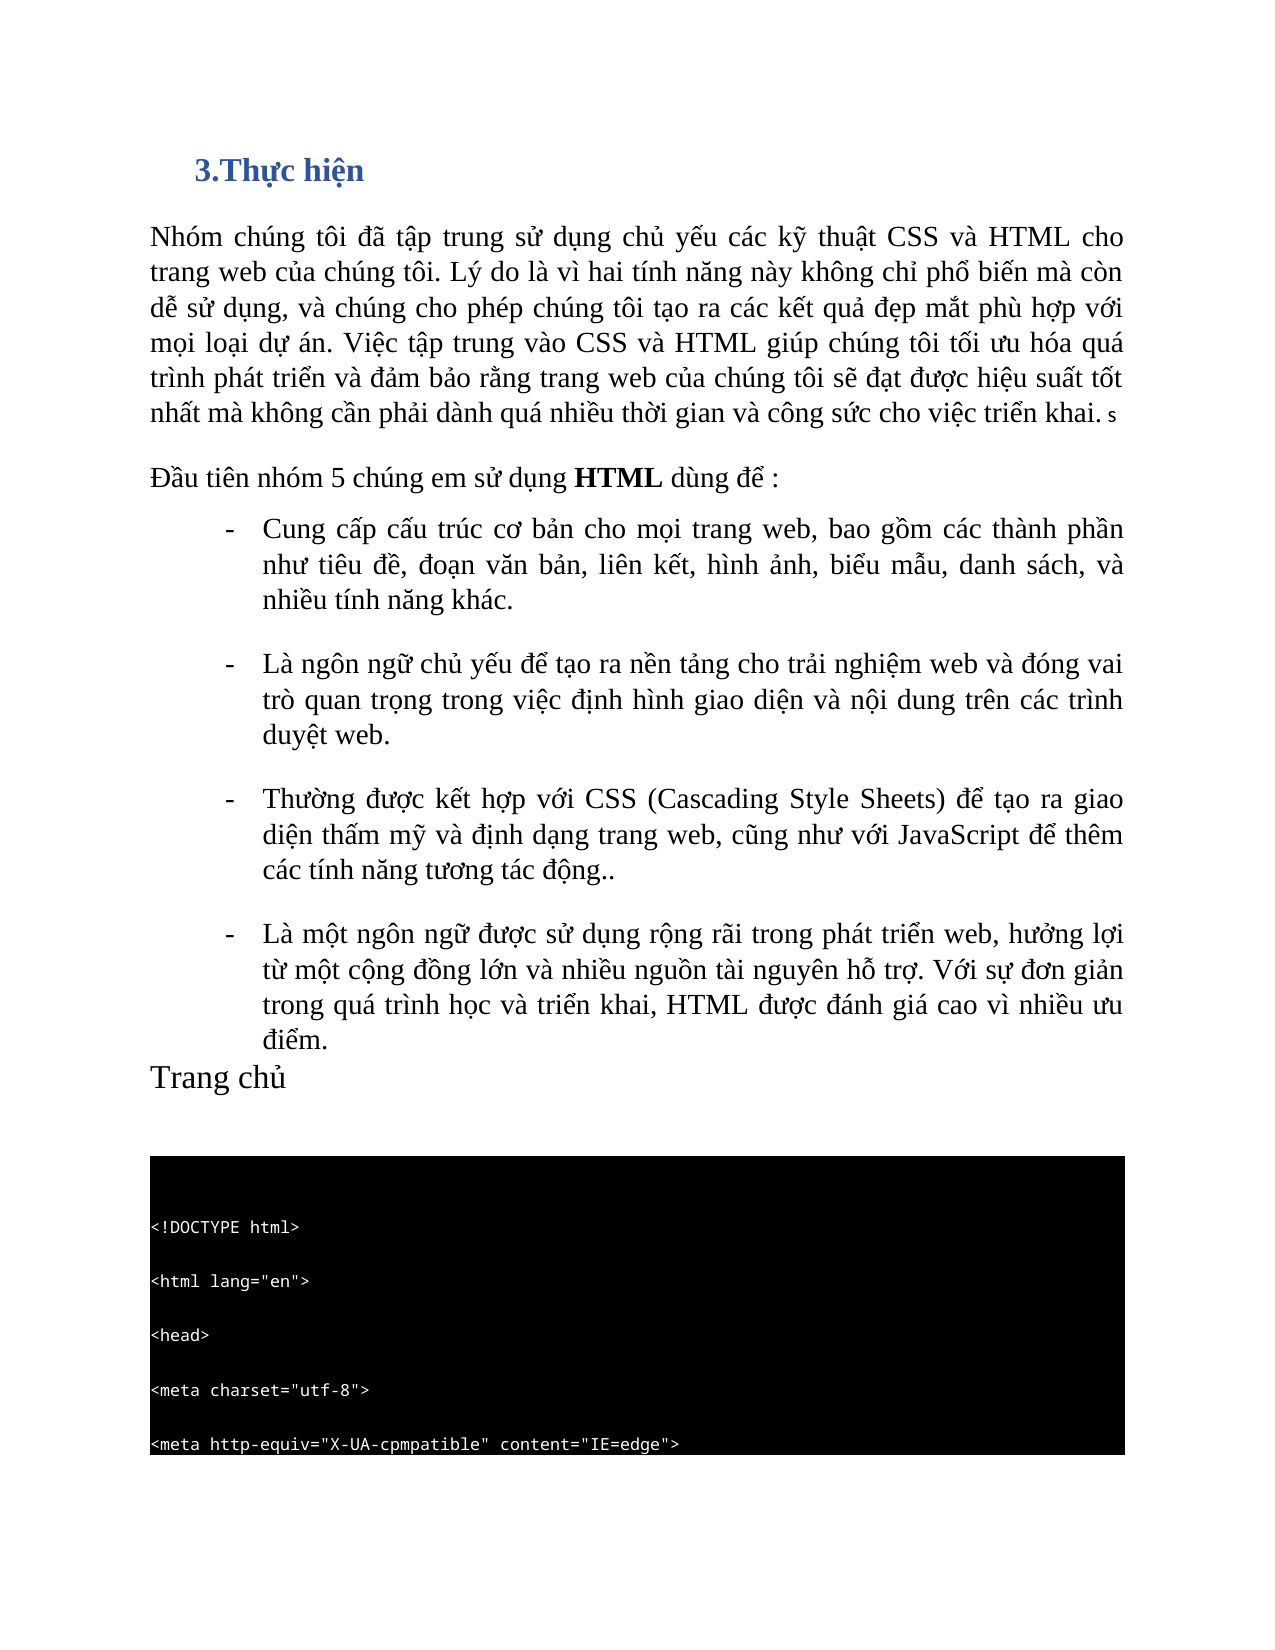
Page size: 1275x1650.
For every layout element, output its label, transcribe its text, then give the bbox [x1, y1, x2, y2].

text Nhóm chúng tôi đã tập trung sử dụng chủ yếu các kỹ thuật CSS và HTML cho trang web của chúng tôi. Lý do là vì hai tính năng này không chỉ phổ biến mà còn dễ sử dụng, và chúng cho phép chúng tôi tạo ra các kết quả đẹp mắt phù hợp với mọi loại dự án. Việc tập trung vào CSS và HTML giúp chúng tôi tối ưu hóa quá trình phát triển và đảm bảo rằng trang web của chúng tôi sẽ đạt được hiệu suất tốt nhất mà không cần phải dành quá nhiều thời gian và công sức cho việc triển khai. s [150, 219, 1125, 429]
list Thường được kết hợp với CSS (Cascading Style Sheets) để tạo ra giao diện thấm mỹ và định dạng trang web, cũng như với JavaScript để thêm các tính năng tương tác động.. [225, 782, 1125, 886]
text Đầu tiên nhóm 5 chúng em sử dụng HTML dùng để : [150, 460, 1125, 493]
text Trang chủ [150, 1057, 1125, 1096]
text <html lang="en"> [150, 1268, 1125, 1293]
text <meta charset="utf-8"> [150, 1376, 1125, 1401]
text <head> [150, 1322, 1125, 1347]
text <!DOCTYPE html> [150, 1213, 1125, 1238]
text <meta http-equiv="X-UA-cpmpatible" content="IE=edge"> [150, 1430, 1125, 1455]
text 3.Thực hiện [194, 150, 1125, 188]
list Cung cấp cấu trúc cơ bản cho mọi trang web, bao gồm các thành phần như tiêu đề, đoạn văn bản, liên kết, hình ảnh, biểu mẫu, danh sách, và nhiều tính năng khác. [225, 512, 1125, 616]
list Là ngôn ngữ chủ yếu để tạo ra nền tảng cho trải nghiệm web và đóng vai trò quan trọng trong việc định hình giao diện và nội dung trên các trình duyệt web. [225, 647, 1125, 751]
list Là một ngôn ngữ được sử dụng rộng rãi trong phát triển web, hưởng lợi từ một cộng đồng lớn và nhiều nguồn tài nguyên hỗ trợ. Với sự đơn giản trong quá trình học và triển khai, HTML được đánh giá cao vì nhiều ưu điểm. [225, 917, 1125, 1056]
